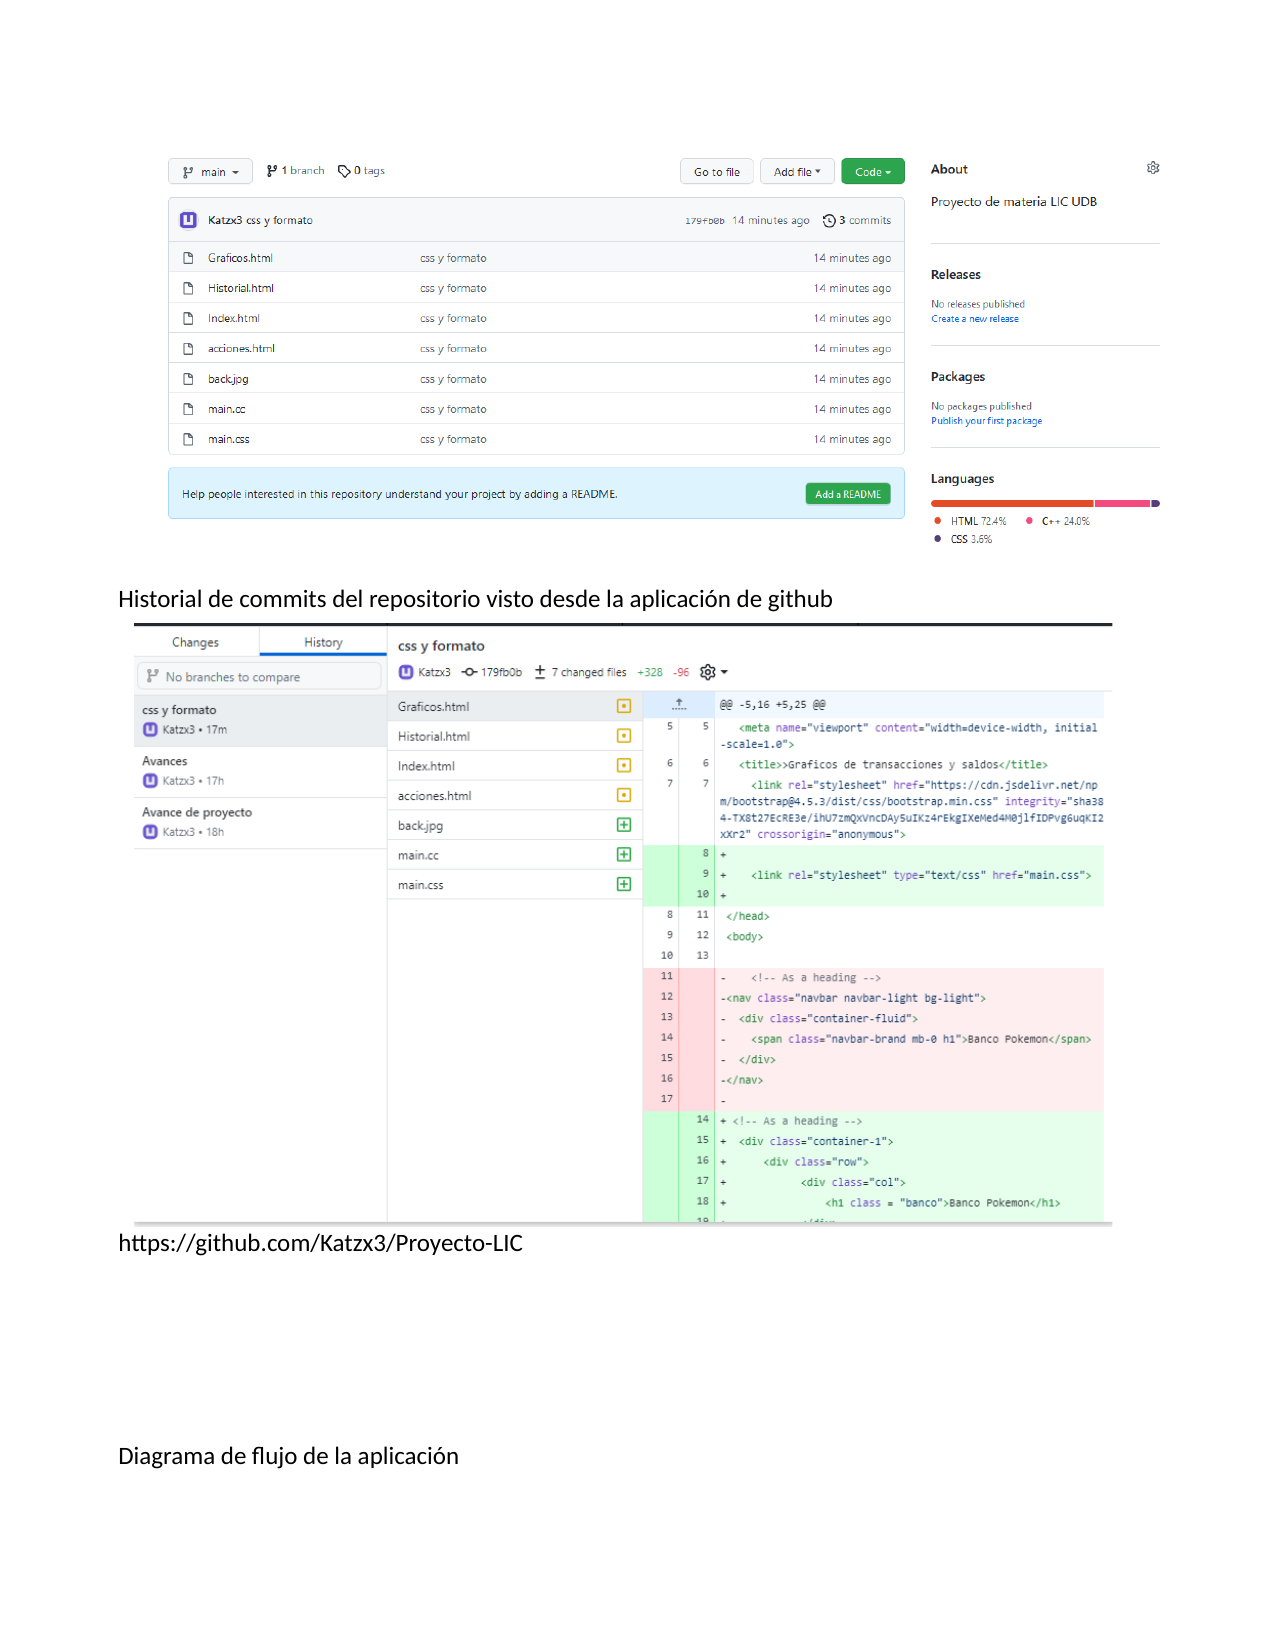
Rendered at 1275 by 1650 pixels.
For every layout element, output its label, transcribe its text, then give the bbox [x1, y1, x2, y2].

picture [134, 623, 1113, 1227]
picture [139, 138, 1170, 553]
text Historial de commits del repositorio visto desde la aplicación de github [118, 583, 1157, 613]
text Diagrama de flujo de la aplicación [118, 1441, 1157, 1471]
